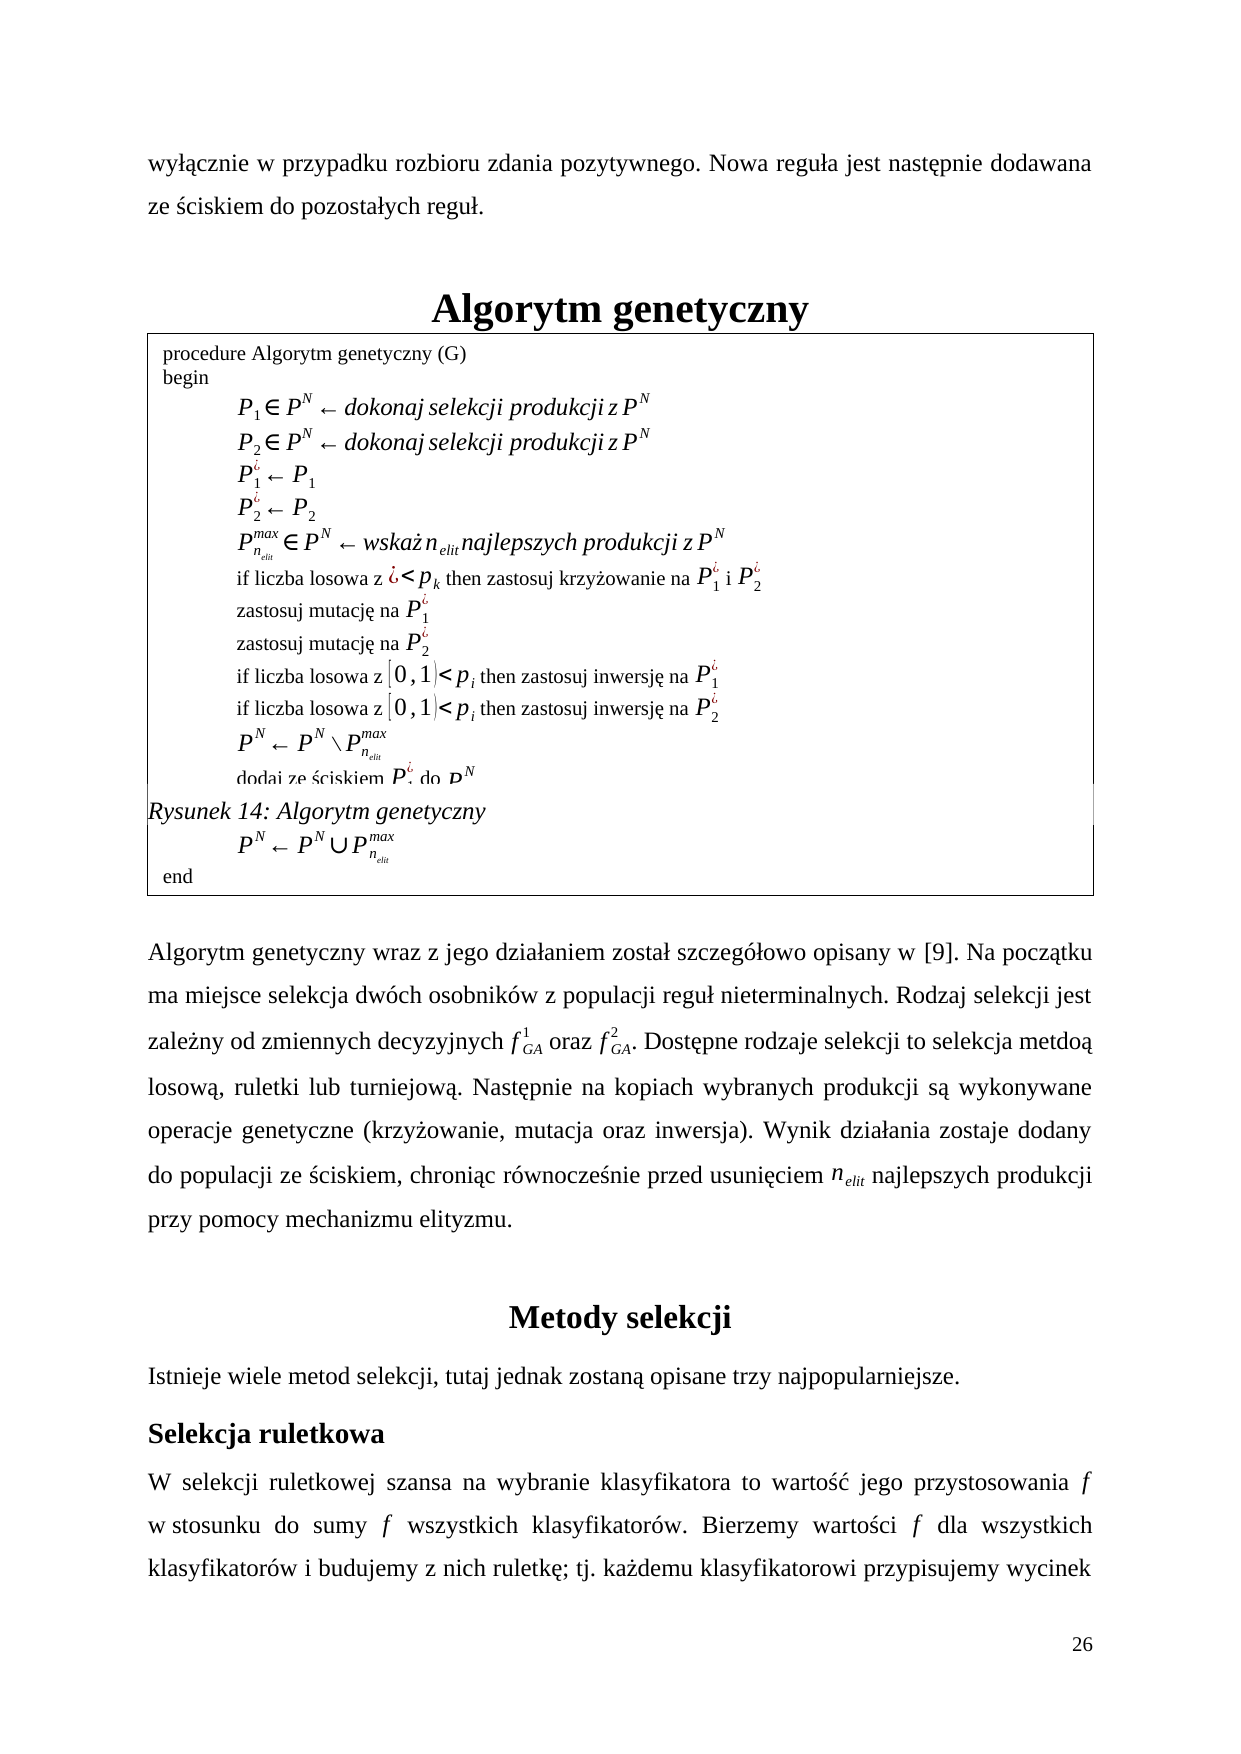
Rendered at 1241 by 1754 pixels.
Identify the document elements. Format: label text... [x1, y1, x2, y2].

text Istnieje wiele metod selekcji, tutaj jednak zostaną opisane trzy najpopularniejsze. [148, 1361, 1093, 1390]
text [148, 148, 1093, 219]
text Metody selekcji [148, 1298, 1093, 1336]
text Algorytm genetyczny [148, 284, 1093, 332]
text Algorytm genetyczny wraz z jego działaniem został szczegółowo opisany w . Na początku ma miejsce selekcja dwóch osobników z populacji reguł nieterminalnych. Rodzaj selekcji jest zależny od zmiennych decyzyjnych oraz . Dostępne rodzaje selekcji to selekcja metdoą losową, ruletki lub turniejową. Następnie na kopiach wybranych produkcji są wykonywane operacje genetyczne (krzyżowanie, mutacja oraz inwersja). Wynik działania zostaje dodany do populacji ze ściskiem, chroniąc równocześnie przed usunięciem najlepszych produkcji przy pomocy mechanizmu elityzmu. [148, 896, 1093, 1233]
text Selekcja ruletkowa [148, 1417, 1093, 1450]
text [148, 1467, 1093, 1582]
